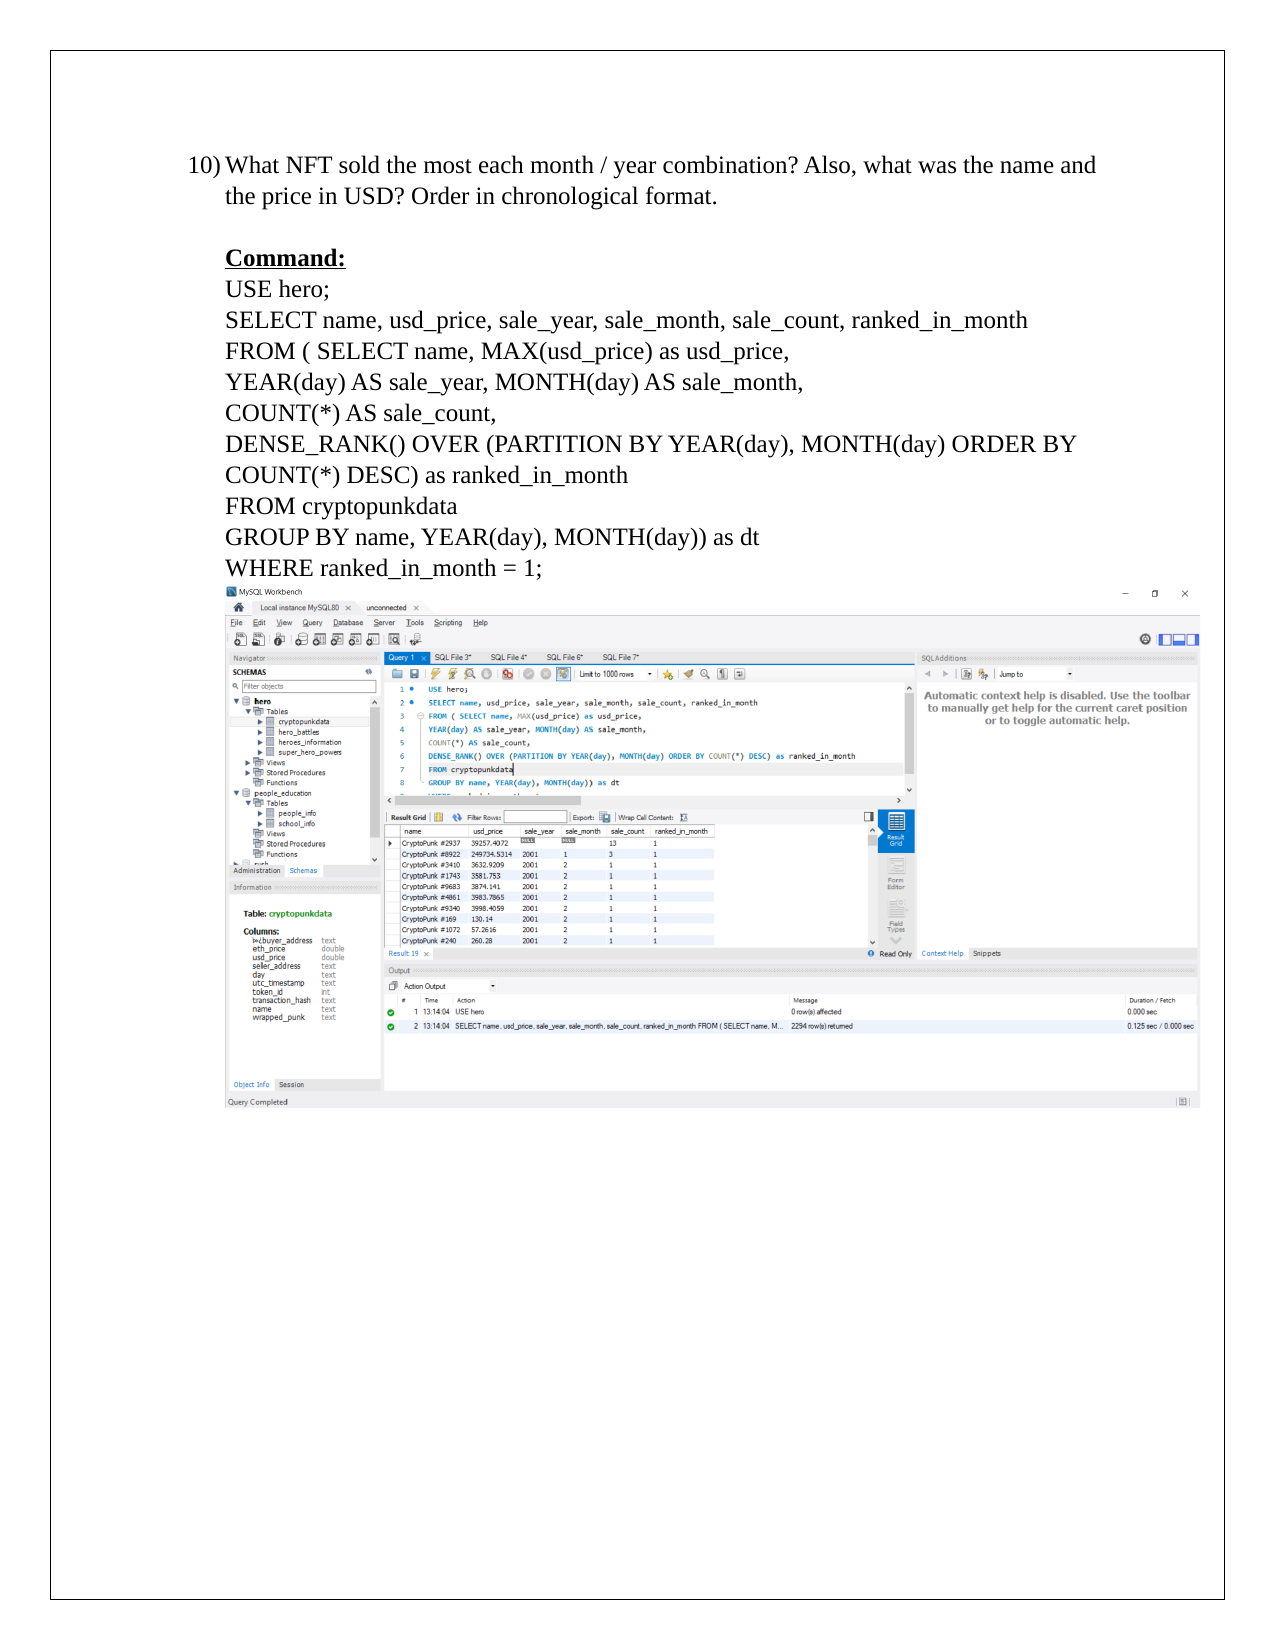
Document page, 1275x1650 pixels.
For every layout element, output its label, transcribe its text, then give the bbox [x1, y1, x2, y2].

picture [225, 584, 1200, 1108]
list DENSE_RANK() OVER (PARTITION BY YEAR(day), MONTH(day) ORDER BY COUNT(*) DESC) as ranked_in_month [225, 429, 1125, 489]
list FROM ( SELECT name, MAX(usd_price) as usd_price, [225, 336, 1125, 365]
list Command: [225, 243, 1125, 272]
list SELECT name, usd_price, sale_year, sale_month, sale_count, ranked_in_month [225, 305, 1125, 334]
list What NFT sold the most each month / year combination? Also, what was the name and the price in USD? Order in chronological format. [187, 150, 1125, 210]
list WHERE ranked_in_month = 1; [225, 553, 1125, 582]
list GROUP BY name, YEAR(day), MONTH(day)) as dt [225, 522, 1125, 551]
list USE hero; [225, 274, 1125, 303]
list FROM cryptopunkdata [225, 491, 1125, 520]
list YEAR(day) AS sale_year, MONTH(day) AS sale_month, [225, 367, 1125, 396]
list COUNT(*) AS sale_count, [225, 398, 1125, 427]
